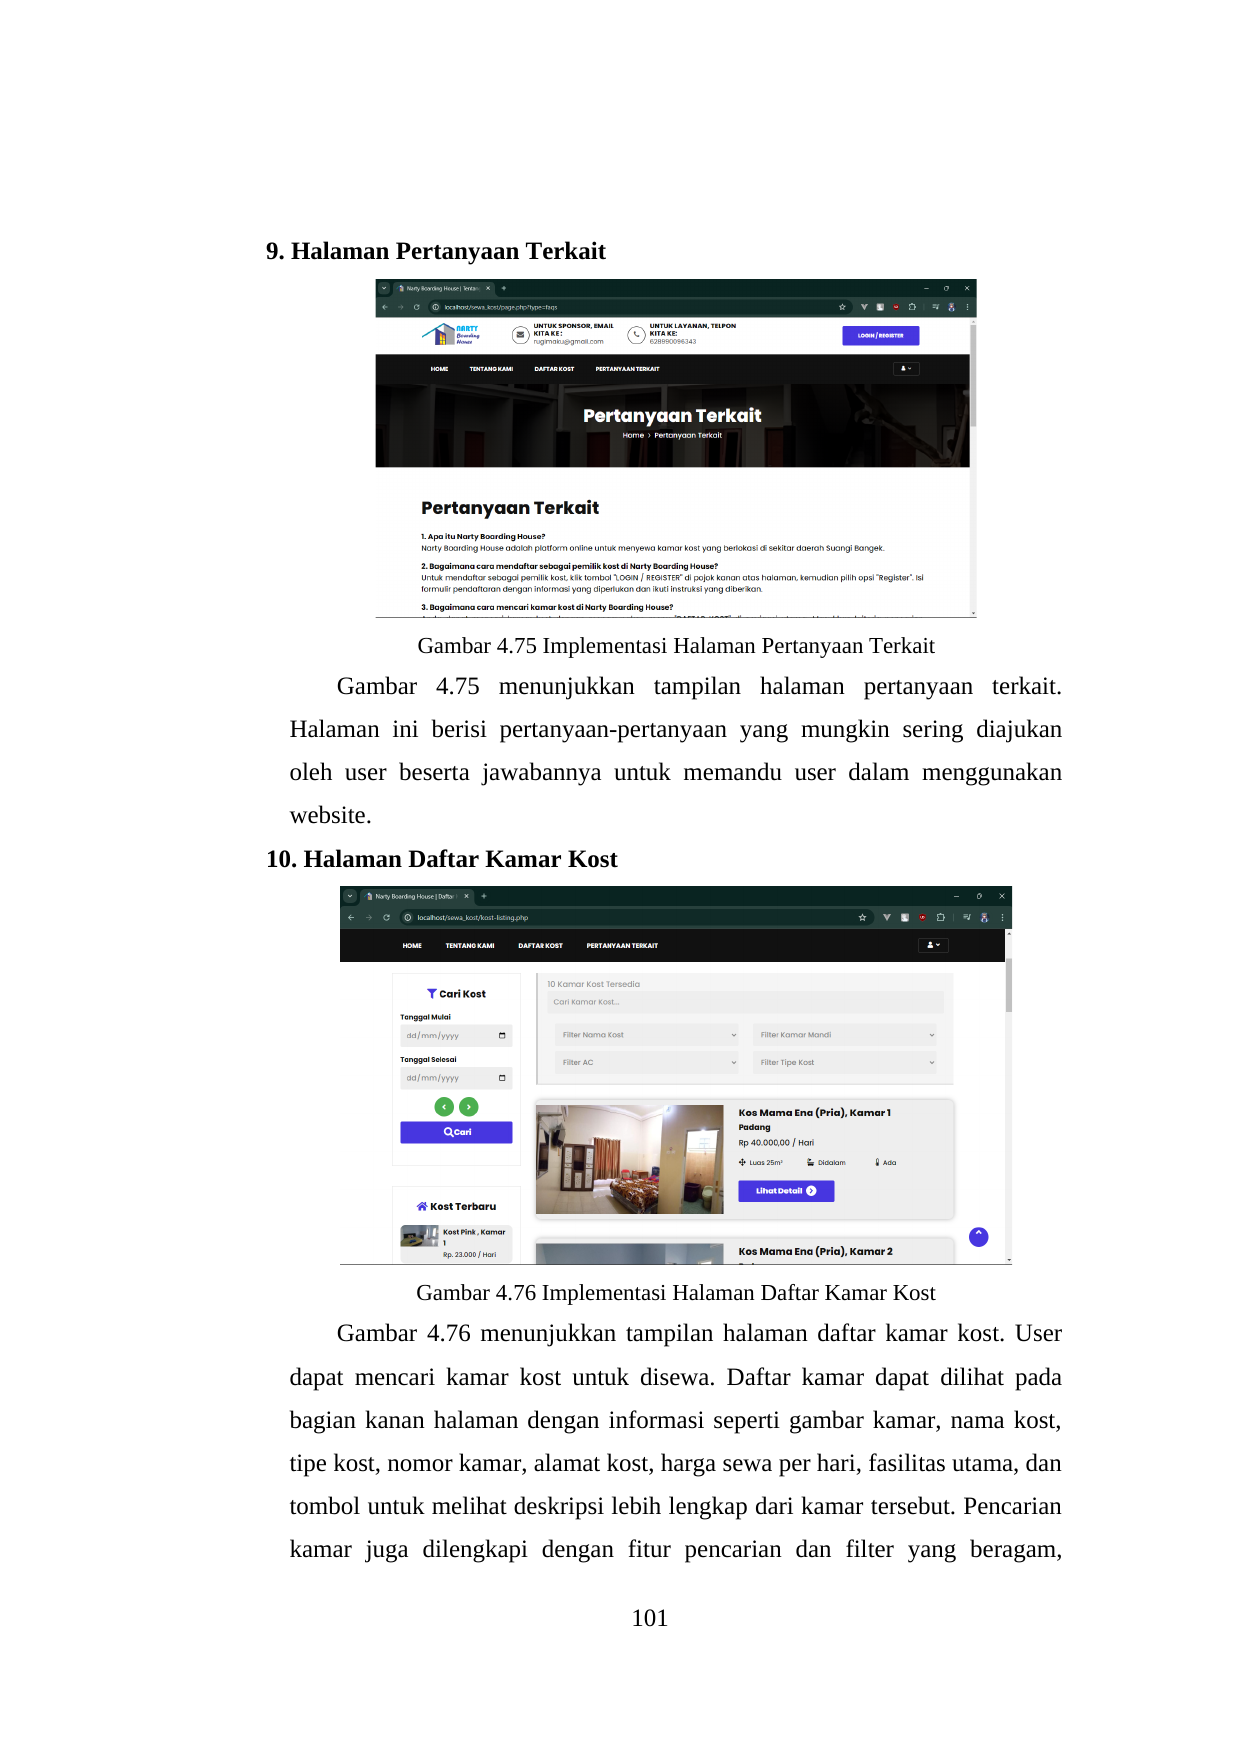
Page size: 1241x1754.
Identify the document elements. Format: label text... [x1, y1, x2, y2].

picture [375, 279, 977, 618]
text Gambar 4.75 Implementasi Halaman Pertanyaan Terkait [289, 632, 1063, 658]
picture [340, 886, 1013, 1265]
subtitle Halaman Daftar Kamar Kost [266, 844, 1063, 872]
text Gambar 4.76 Implementasi Halaman Daftar Kamar Kost [289, 1279, 1063, 1305]
subtitle Halaman Pertanyaan Terkait [266, 236, 1063, 265]
text Gambar 4.75 menunjukkan tampilan halaman pertanyaan terkait. Halaman ini berisi pertanyaan-pertanyaan yang mungkin sering diajukan oleh user beserta jawabannya untuk memandu user dalam menggunakan website. [289, 671, 1063, 829]
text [289, 1318, 1063, 1563]
